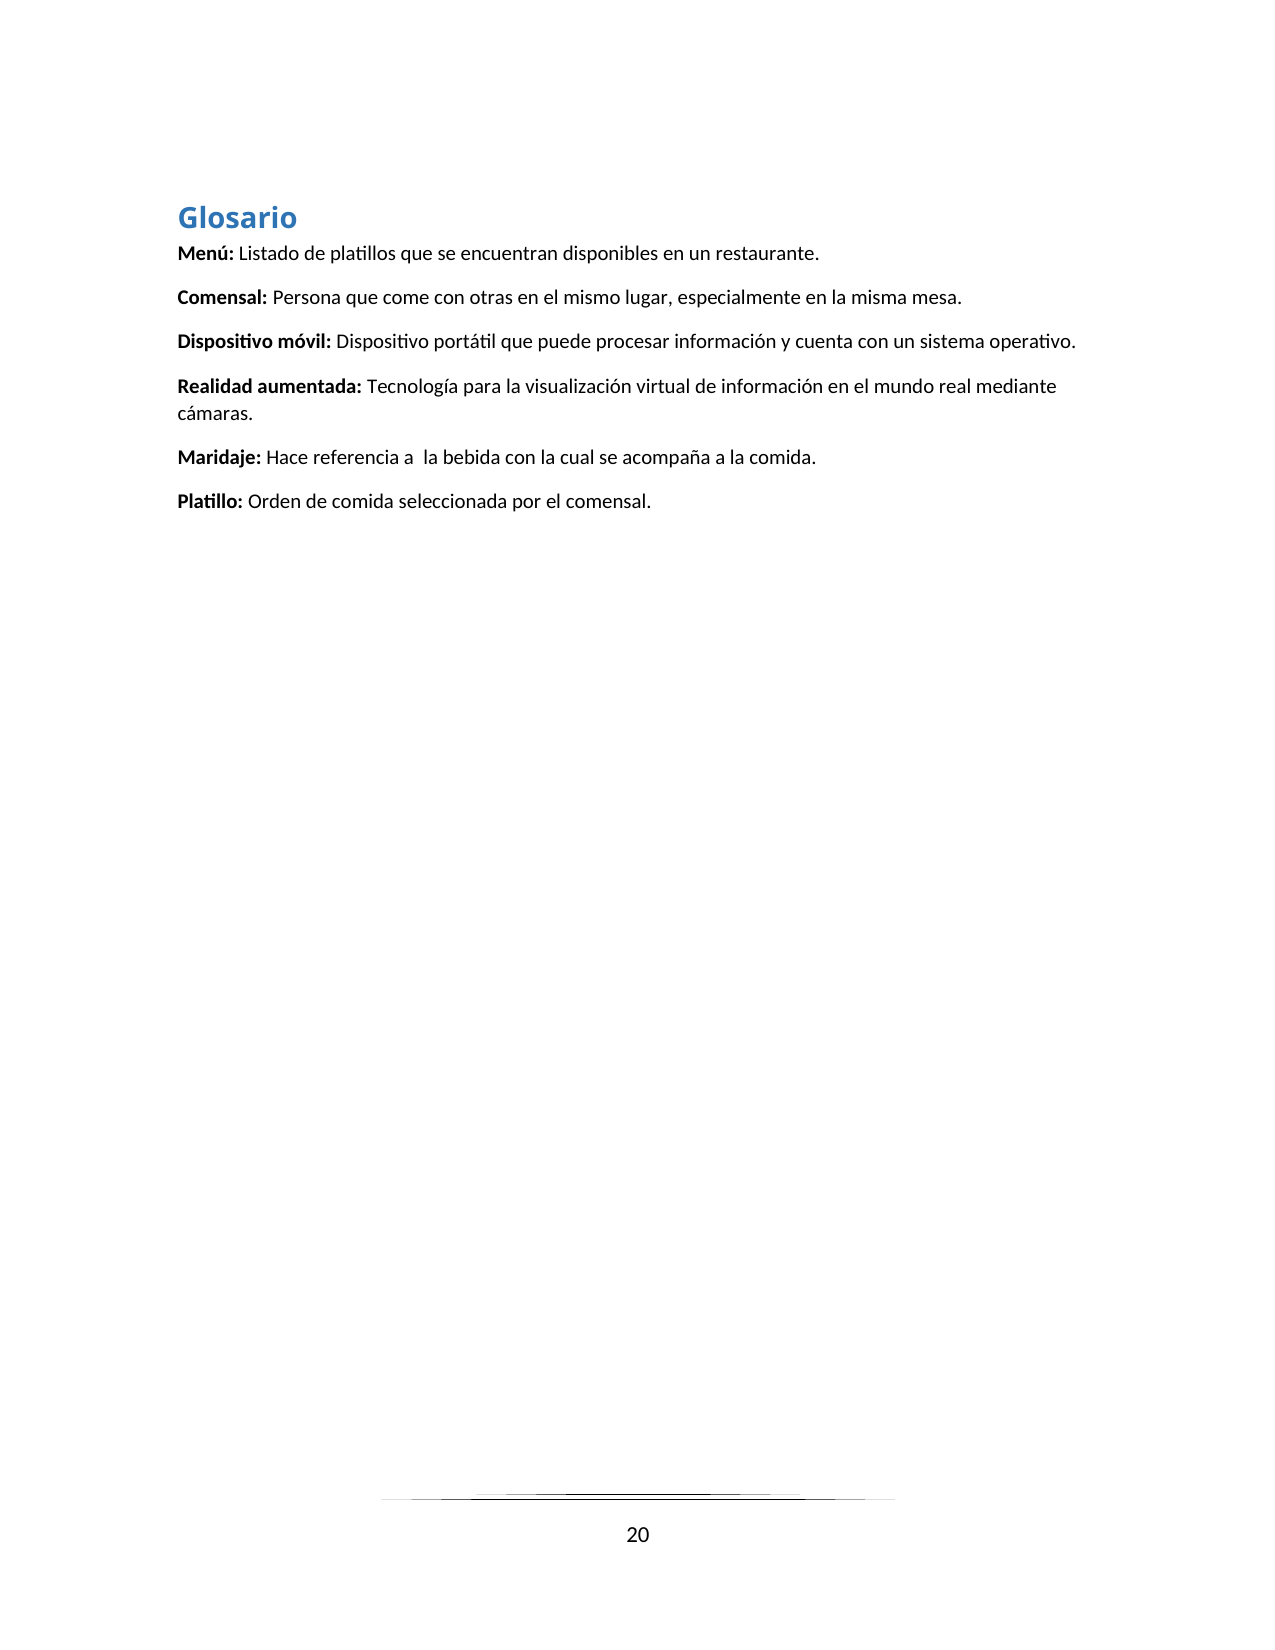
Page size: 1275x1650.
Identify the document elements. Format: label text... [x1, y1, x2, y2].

text Menú: Listado de platillos que se encuentran disponibles en un restaurante. [177, 240, 1098, 266]
text Realidad aumentada: Tecnología para la visualización virtual de información en el mundo real mediante cámaras. [177, 373, 1098, 426]
text Dispositivo móvil: Dispositivo portátil que puede procesar información y cuenta con un sistema operativo. [177, 329, 1098, 354]
text Platillo: Orden de comida seleccionada por el comensal. [177, 488, 1098, 514]
text Comensal: Persona que come con otras en el mismo lugar, especialmente en la misma mesa. [177, 284, 1098, 310]
subtitle Glosario [177, 198, 1098, 237]
text Maridaje: Hace referencia a la bebida con la cual se acompaña a la comida. [177, 444, 1098, 470]
